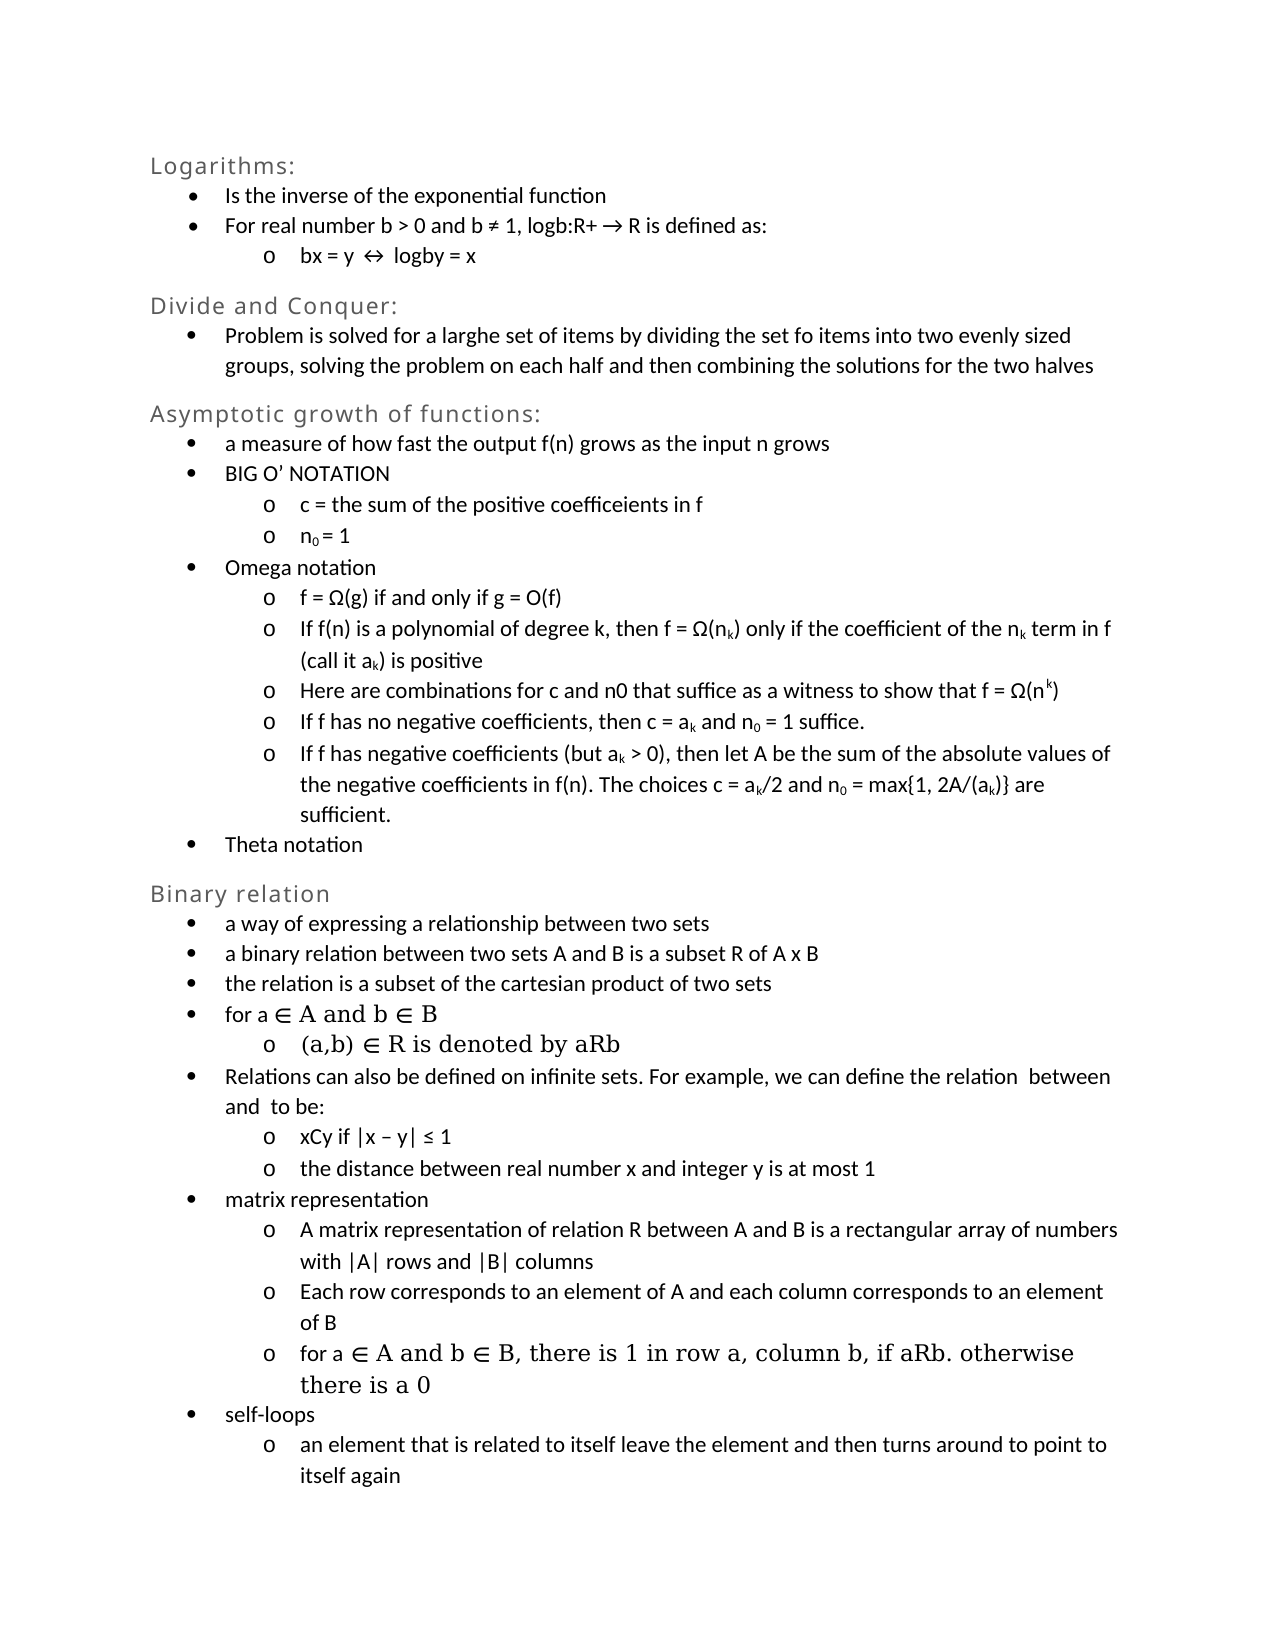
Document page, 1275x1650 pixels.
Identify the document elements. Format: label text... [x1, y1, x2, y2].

subtitle Asymptotic growth of functions: [150, 398, 1125, 429]
list Relations can also be defined on infinite sets. For example, we can define the relation between and to be: [187, 1062, 1125, 1120]
list BIG O’ NOTATION [187, 459, 1125, 488]
list c = the sum of the positive coefficeients in f [262, 490, 1125, 519]
list A matrix representation of relation R between A and B is a rectangular array of numbers with |A| rows and |B| columns [262, 1215, 1125, 1275]
subtitle Binary relation [150, 877, 1125, 909]
list for a ∈ A and b ∈ B [187, 999, 1125, 1028]
list Omega notation [187, 553, 1125, 581]
list matrix representation [187, 1185, 1125, 1213]
list a way of expressing a relationship between two sets [187, 909, 1125, 937]
list an element that is related to itself leave the element and then turns around to point to itself again [262, 1430, 1125, 1489]
list (a,b) ∈ R is denoted by aRb [262, 1030, 1125, 1059]
list bx = y ↔ logby = x [262, 242, 1125, 271]
list xCy if |x – y| ≤ 1 [262, 1122, 1125, 1151]
subtitle Logarithms: [150, 150, 1125, 181]
list Problem is solved for a larghe set of items by dividing the set fo items into two evenly sized groups, solving the problem on each half and then combining the solutions for the two halves [187, 321, 1125, 379]
list f = Ω(g) if and only if g = O(f) [262, 583, 1125, 612]
list a measure of how fast the output f(n) grows as the input n grows [187, 429, 1125, 457]
list self-loops [187, 1400, 1125, 1428]
list a binary relation between two sets A and B is a subset R of A x B [187, 939, 1125, 967]
list n0 = 1 [262, 521, 1125, 550]
list the distance between real number x and integer y is at most 1 [262, 1154, 1125, 1183]
list Is the inverse of the exponential function [187, 181, 1125, 209]
list Theta notation [187, 831, 1125, 859]
list If f has negative coefficients (but ak > 0), then let A be the sum of the absolute values of the negative coefficients in f(n). The choices c = ak/2 and n0 = max{1, 2A/(ak)} are sufficient. [262, 739, 1125, 828]
list If f(n) is a polynomial of degree k, then f = Ω(nk) only if the coefficient of the nk term in f (call it ak) is positive [262, 614, 1125, 674]
list the relation is a subset of the cartesian product of two sets [187, 969, 1125, 997]
list for a ∈ A and b ∈ B, there is 1 in row a, column b, if aRb. otherwise there is a 0 [262, 1338, 1125, 1398]
list Here are combinations for c and n0 that suffice as a witness to show that f = Ω(nk) [262, 676, 1125, 705]
list Each row corresponds to an element of A and each column corresponds to an element of B [262, 1277, 1125, 1336]
list If f has no negative coefficients, then c = ak and n0 = 1 suffice. [262, 707, 1125, 737]
list For real number b > 0 and b ≠ 1, logb:R+ → R is defined as: [187, 211, 1125, 239]
subtitle Divide and Conquer: [150, 290, 1125, 321]
